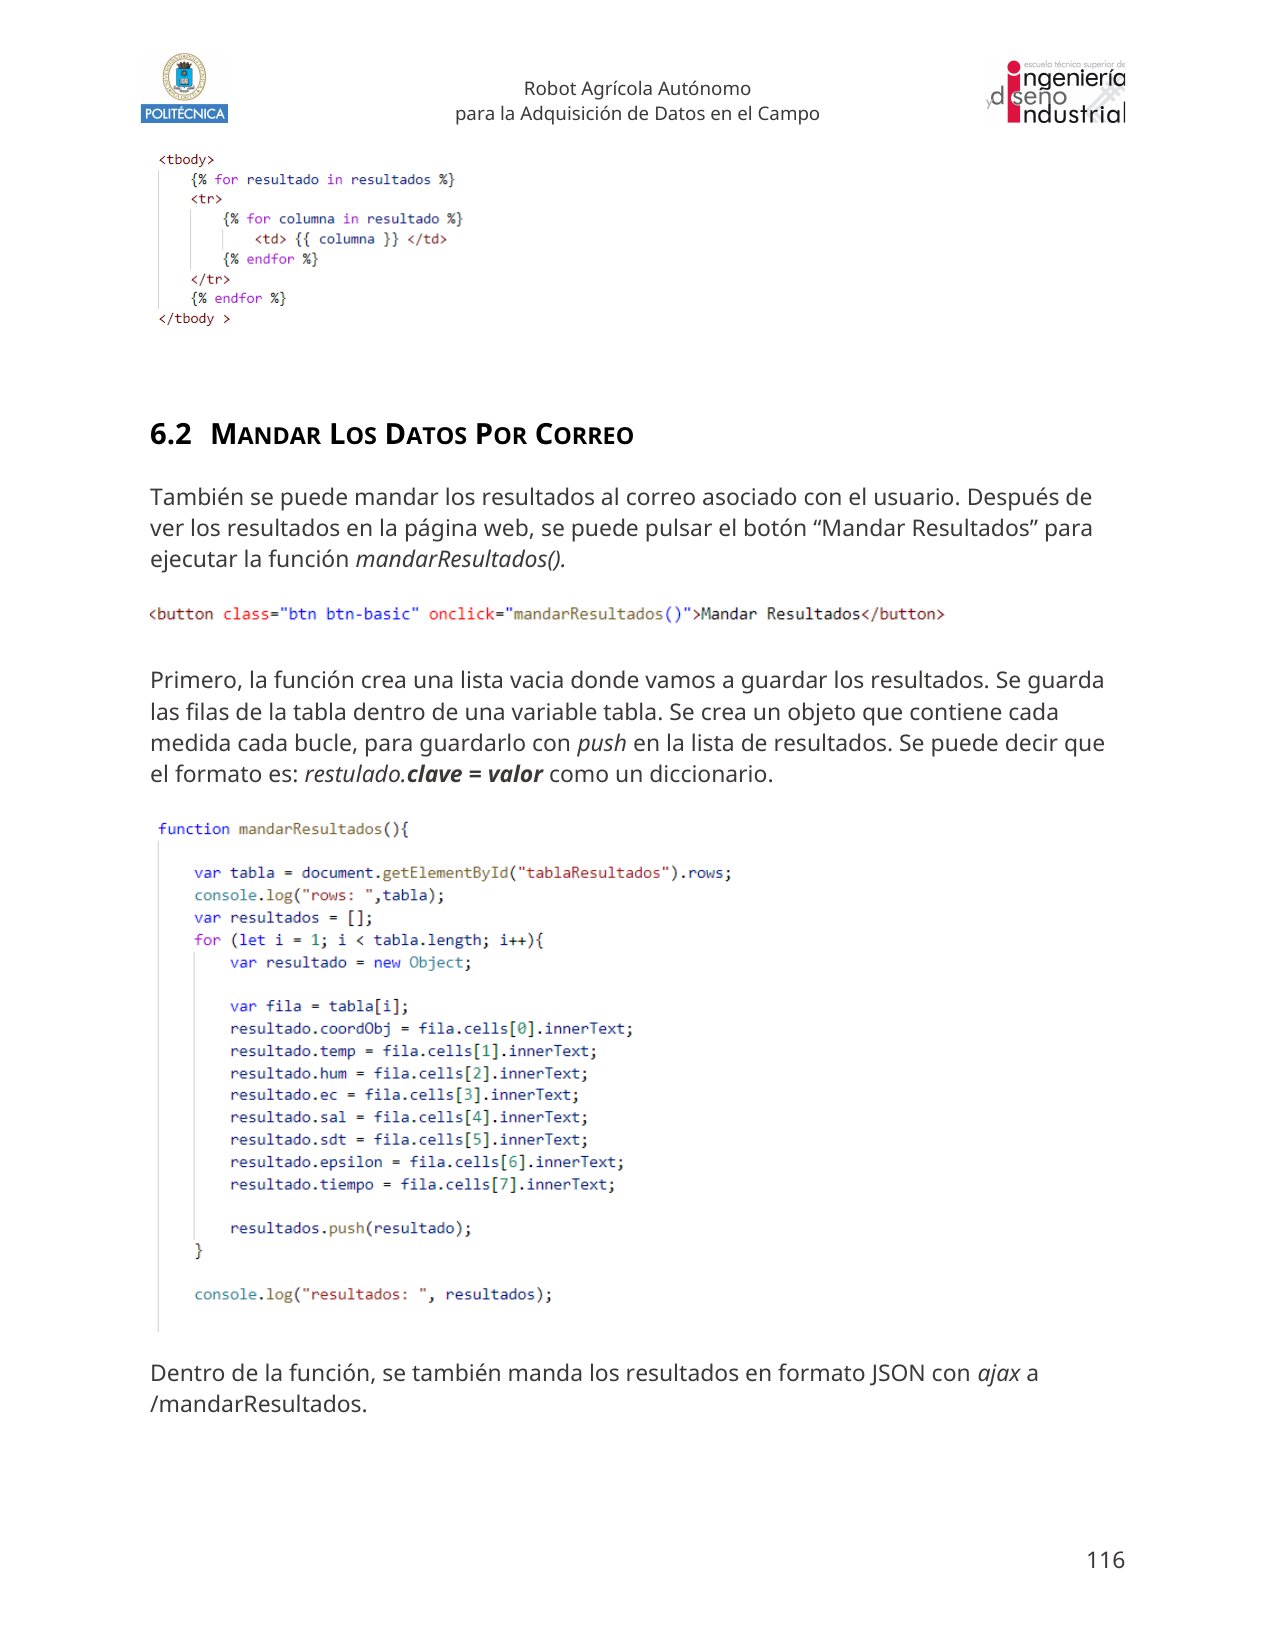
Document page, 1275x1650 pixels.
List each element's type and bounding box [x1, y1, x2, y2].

picture [986, 60, 1125, 123]
picture [140, 53, 228, 123]
picture [150, 599, 954, 640]
picture [150, 150, 1015, 329]
picture [150, 814, 1089, 1332]
